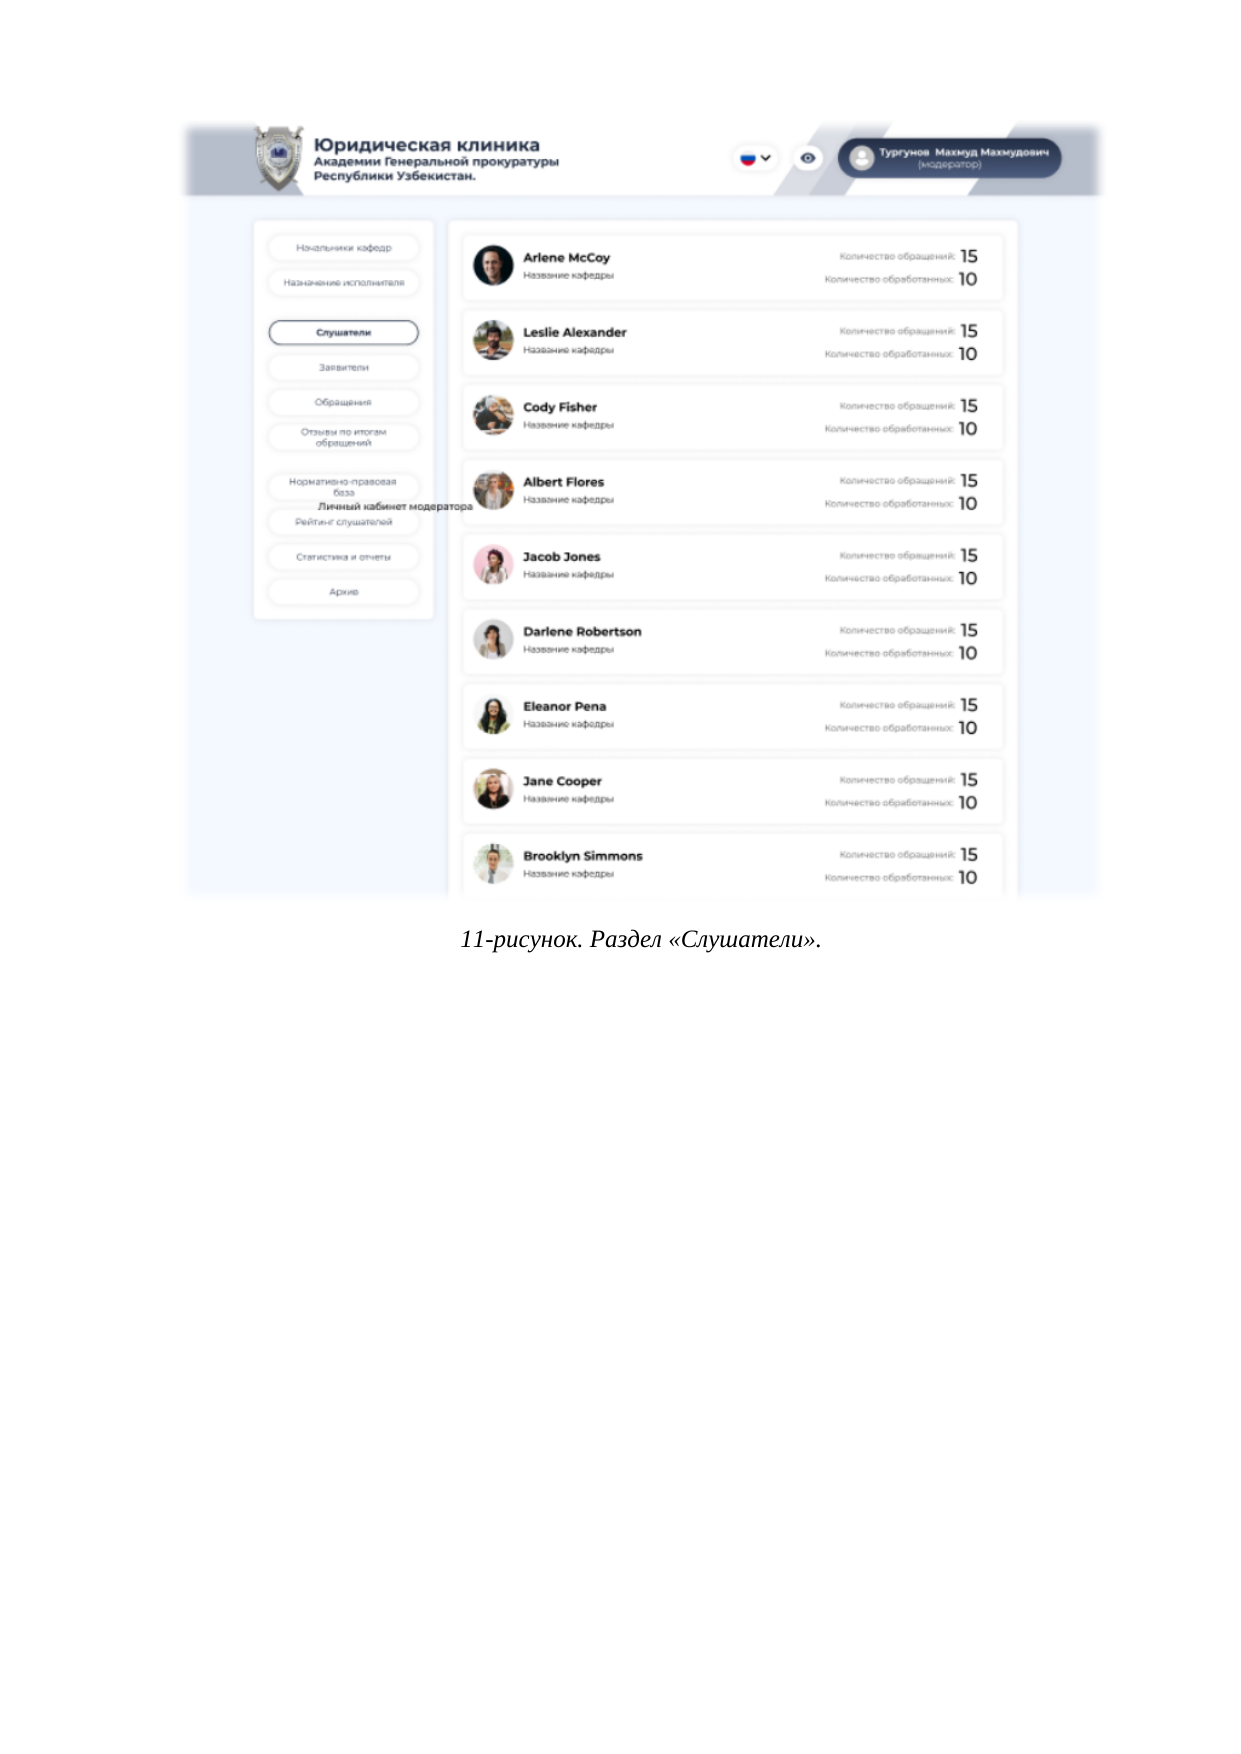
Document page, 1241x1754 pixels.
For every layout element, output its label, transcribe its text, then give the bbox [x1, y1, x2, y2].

picture [193, 134, 1092, 889]
text 11-рисунок. Раздел «Слушатели». [177, 924, 1107, 953]
